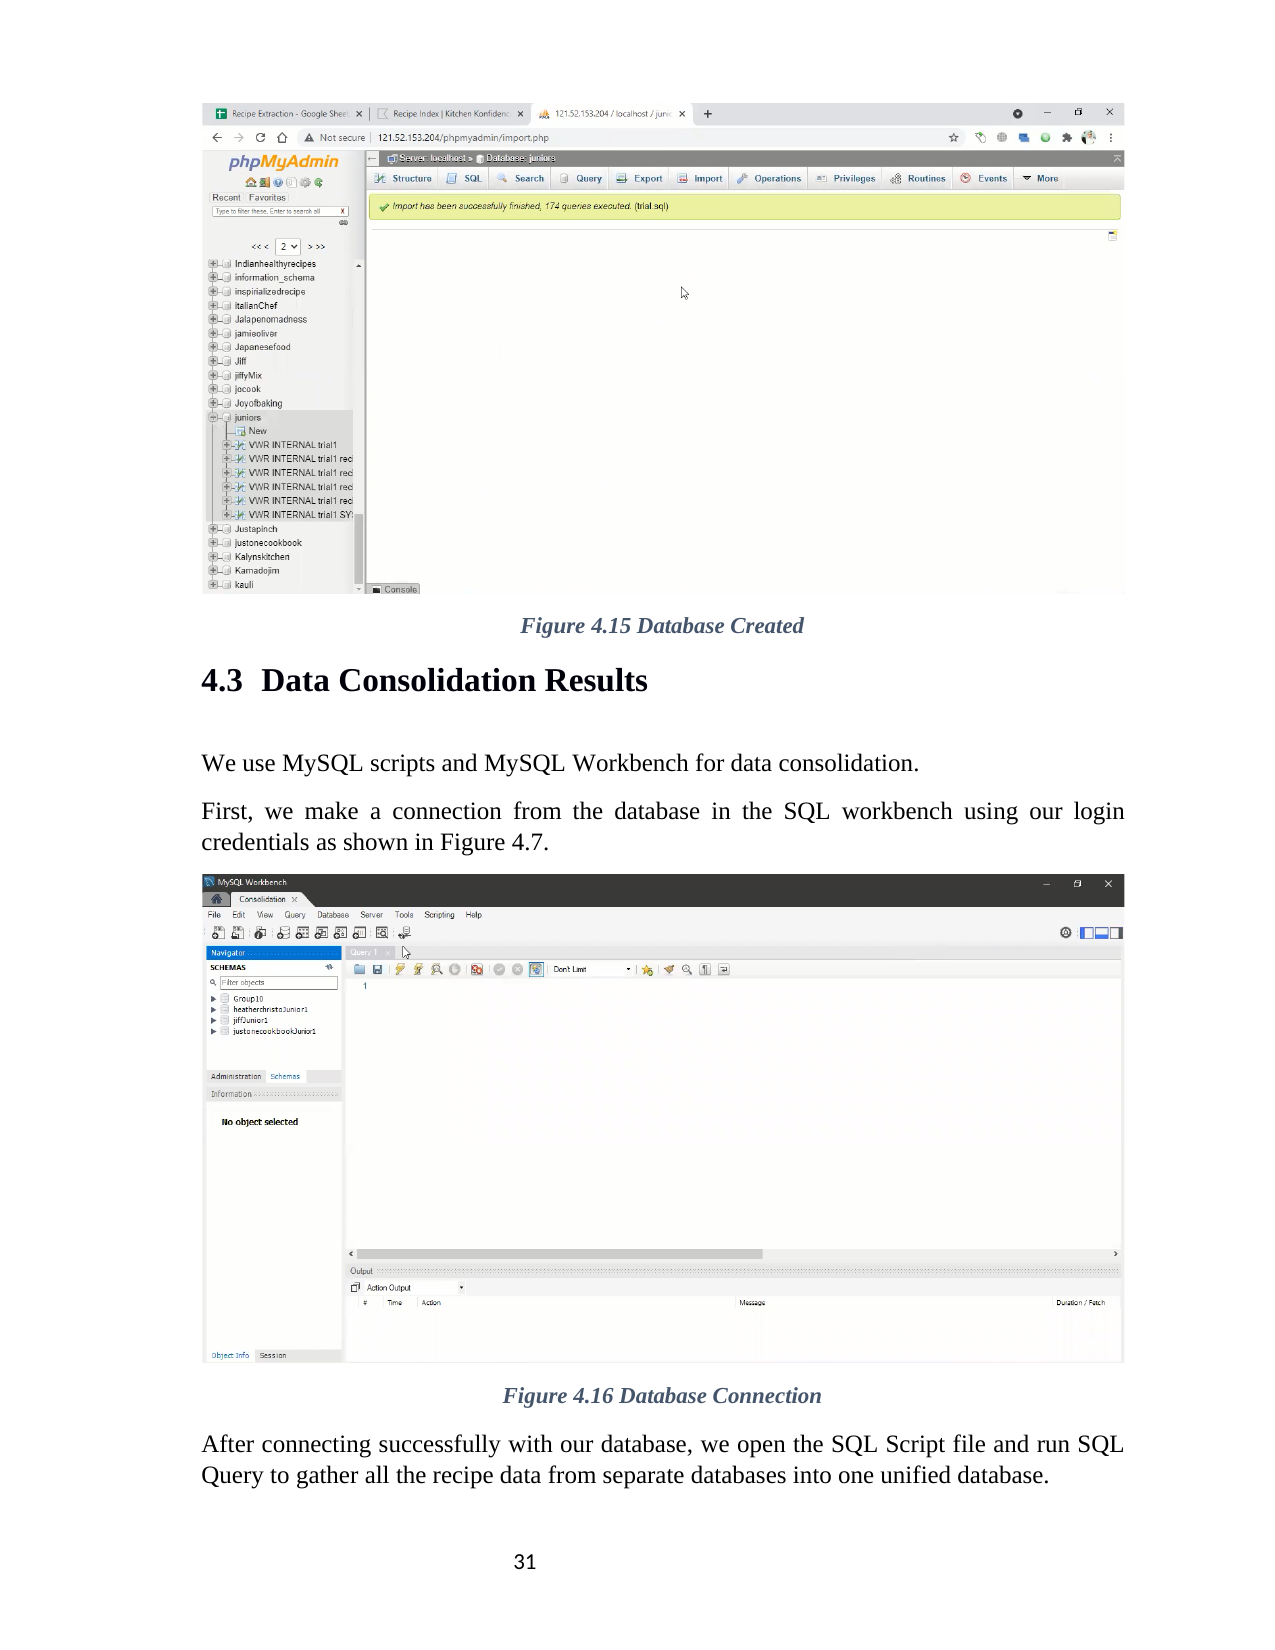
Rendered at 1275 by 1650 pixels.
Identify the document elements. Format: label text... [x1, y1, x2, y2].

text First, we make a connection from the database in the SQL workbench using our login credentials as shown in Figure 4.7. [201, 796, 1125, 856]
picture [202, 874, 1125, 1363]
subtitle Data Consolidation Results [201, 660, 1125, 698]
text We use MySQL scripts and MySQL Workbench for data consolidation. [201, 748, 1125, 777]
text After connecting successfully with our database, we open the SQL Script file and run SQL Query to gather all the recipe data from separate databases into one unified database. [201, 1429, 1125, 1489]
picture [202, 103, 1125, 594]
